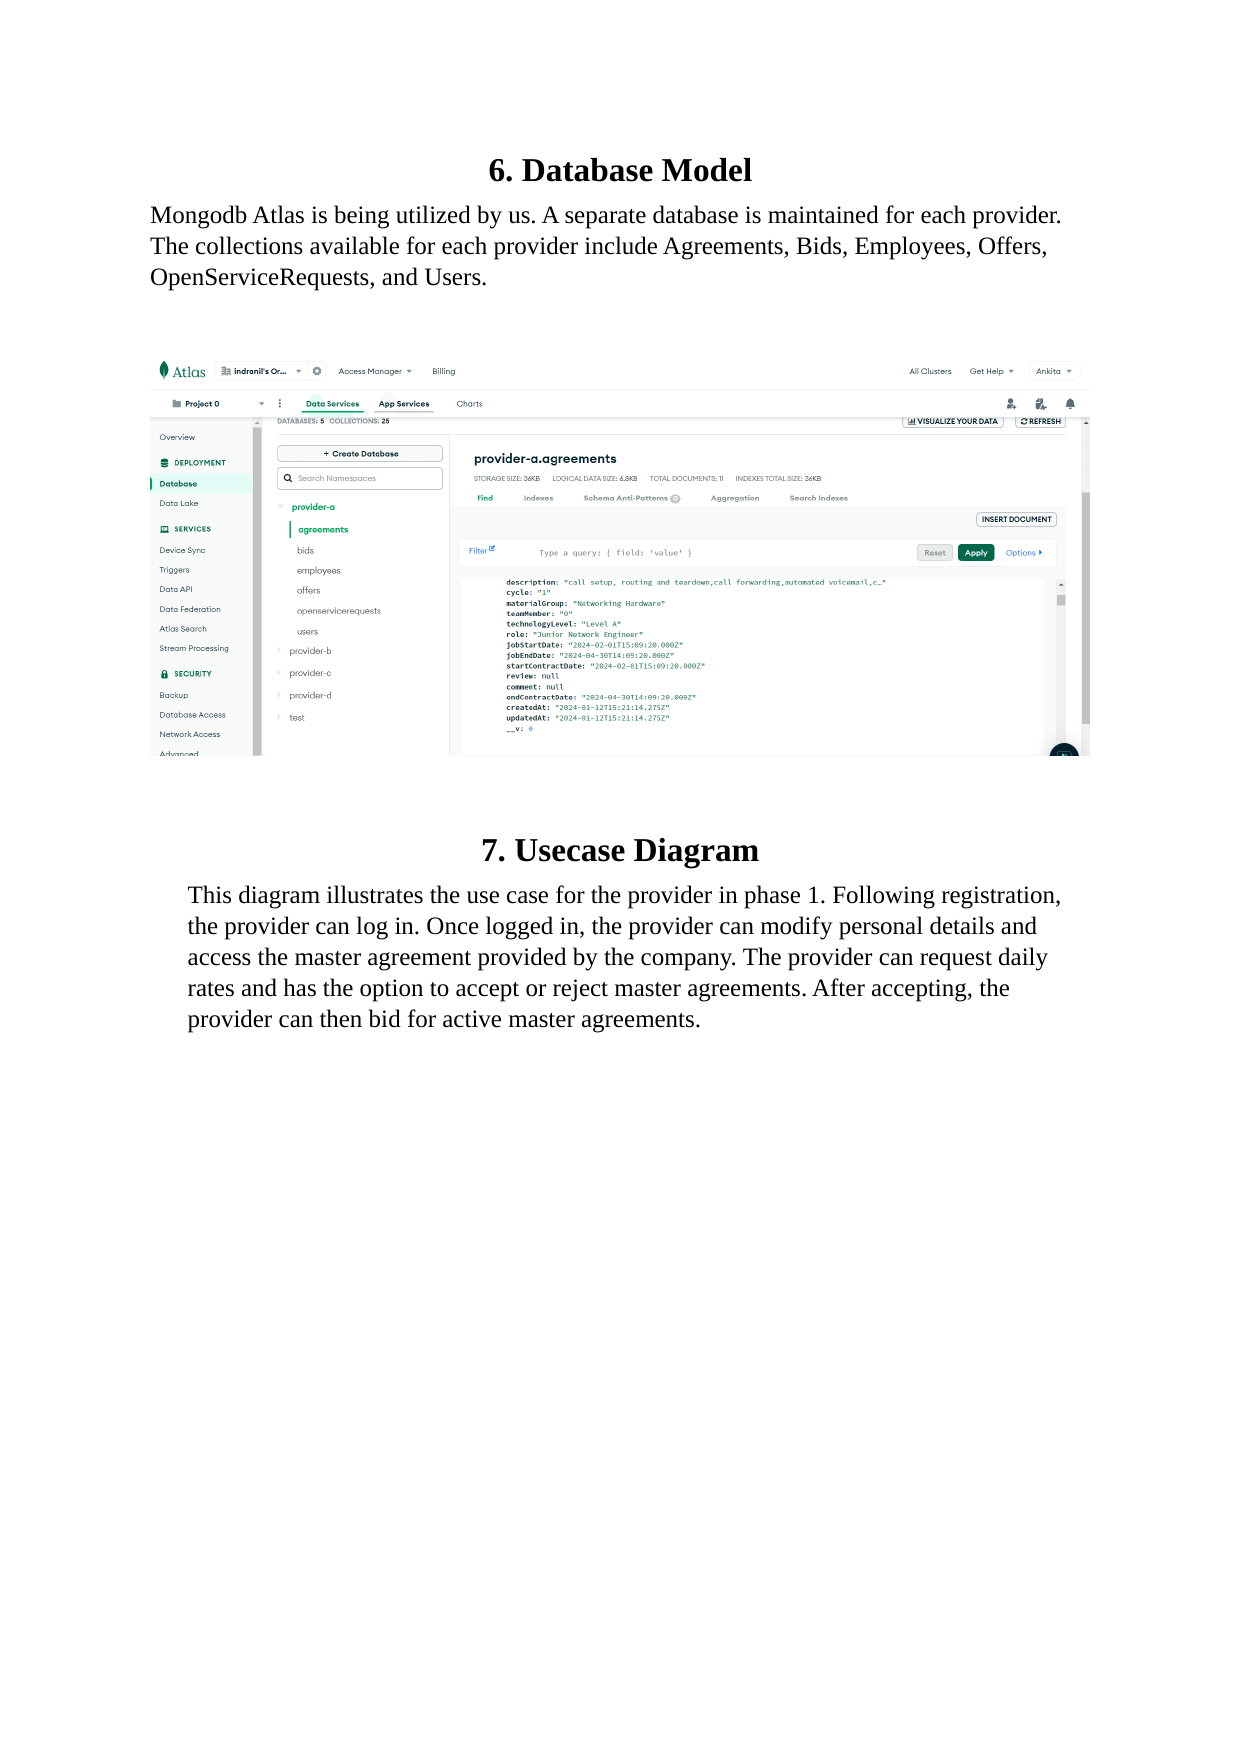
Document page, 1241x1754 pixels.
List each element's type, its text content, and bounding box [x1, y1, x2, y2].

text Mongodb Atlas is being utilized by us. A separate database is maintained for each provider. The collections available for each provider include Agreements, Bids, Employees, Offers, OpenServiceRequests, and Users. [150, 200, 1090, 291]
subtitle 6. Database Model [150, 150, 1090, 188]
picture [150, 357, 1091, 756]
subtitle 7. Usecase Diagram [150, 830, 1090, 868]
list This diagram illustrates the use case for the provider in phase 1. Following registration, the provider can log in. Once logged in, the provider can modify personal details and access the master agreement provided by the company. The provider can request daily rates and has the option to accept or reject master agreements. After accepting, the provider can then bid for active master agreements. [187, 880, 1090, 1033]
